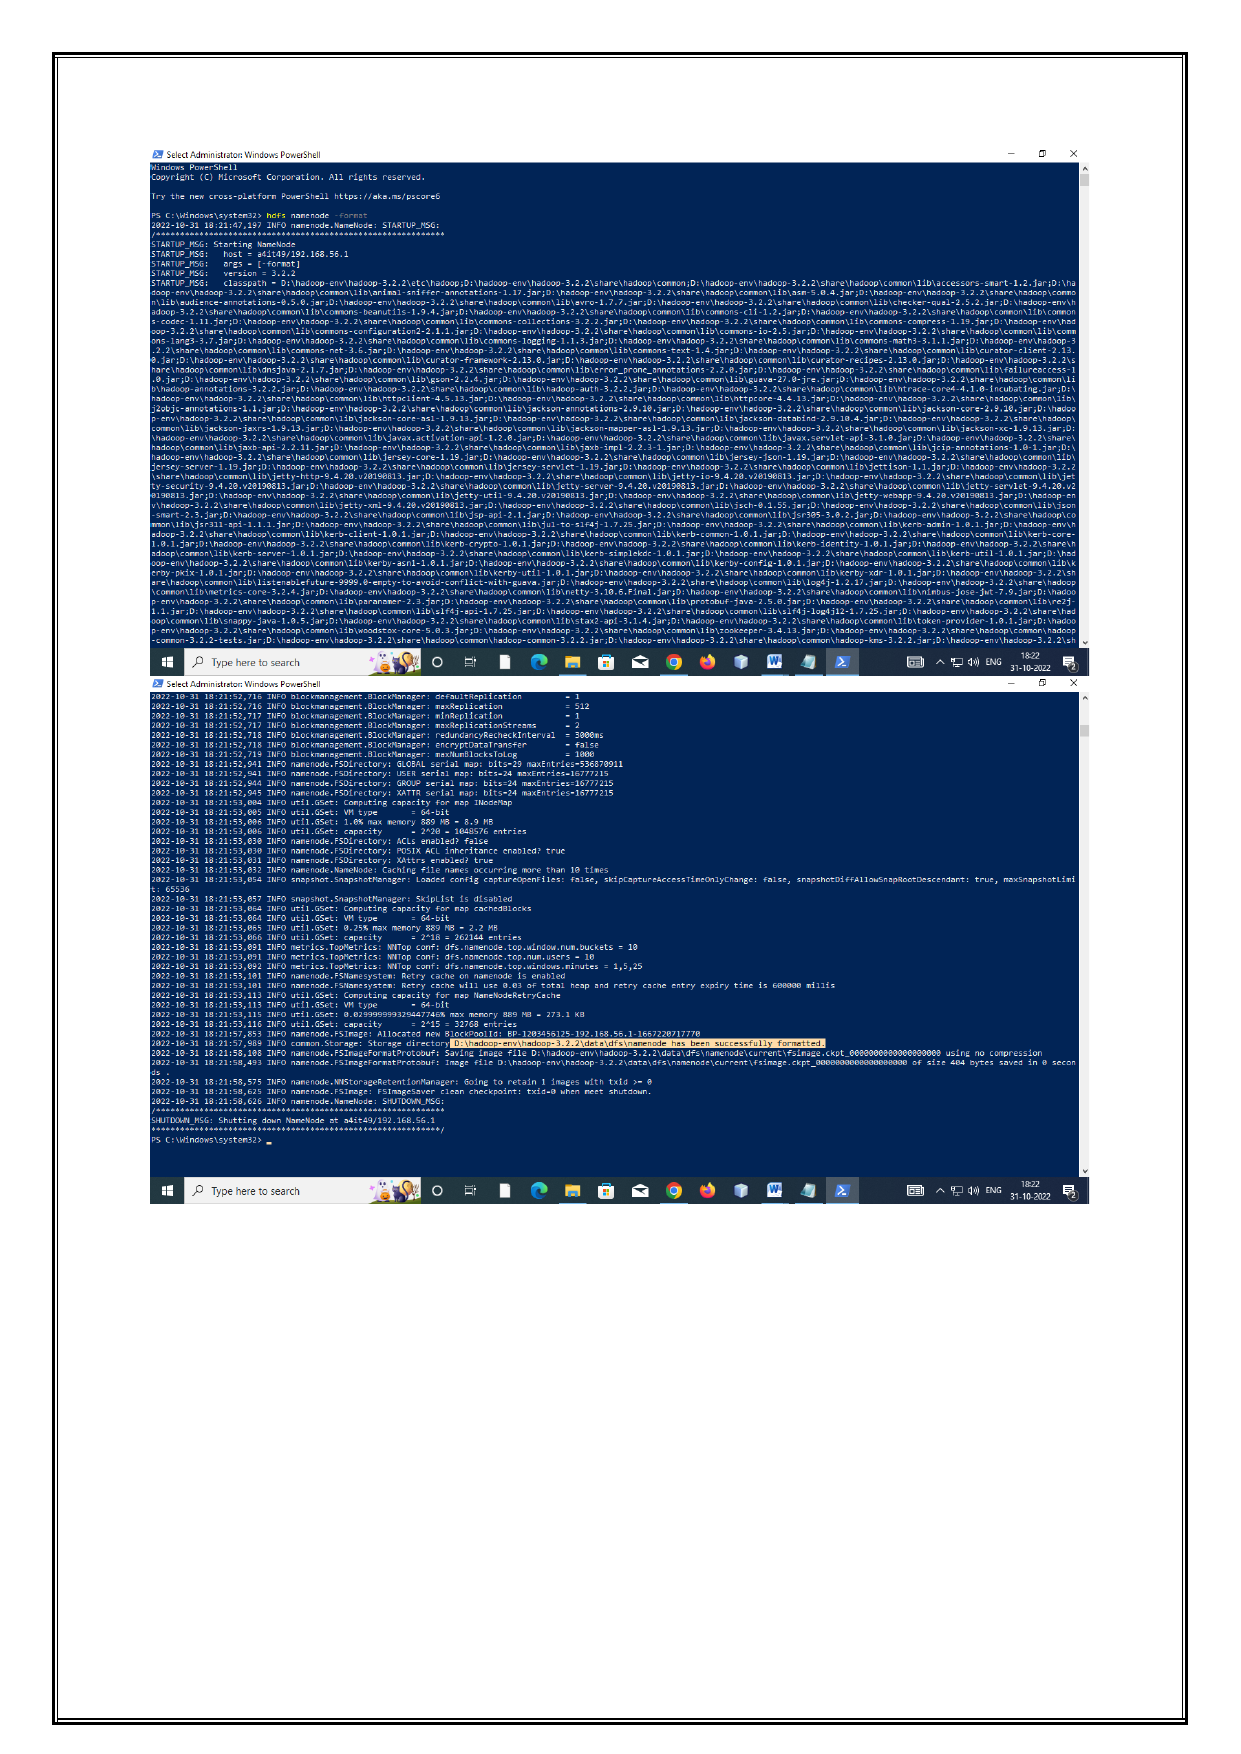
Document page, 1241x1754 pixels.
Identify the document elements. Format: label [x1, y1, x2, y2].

picture [150, 147, 1090, 1204]
